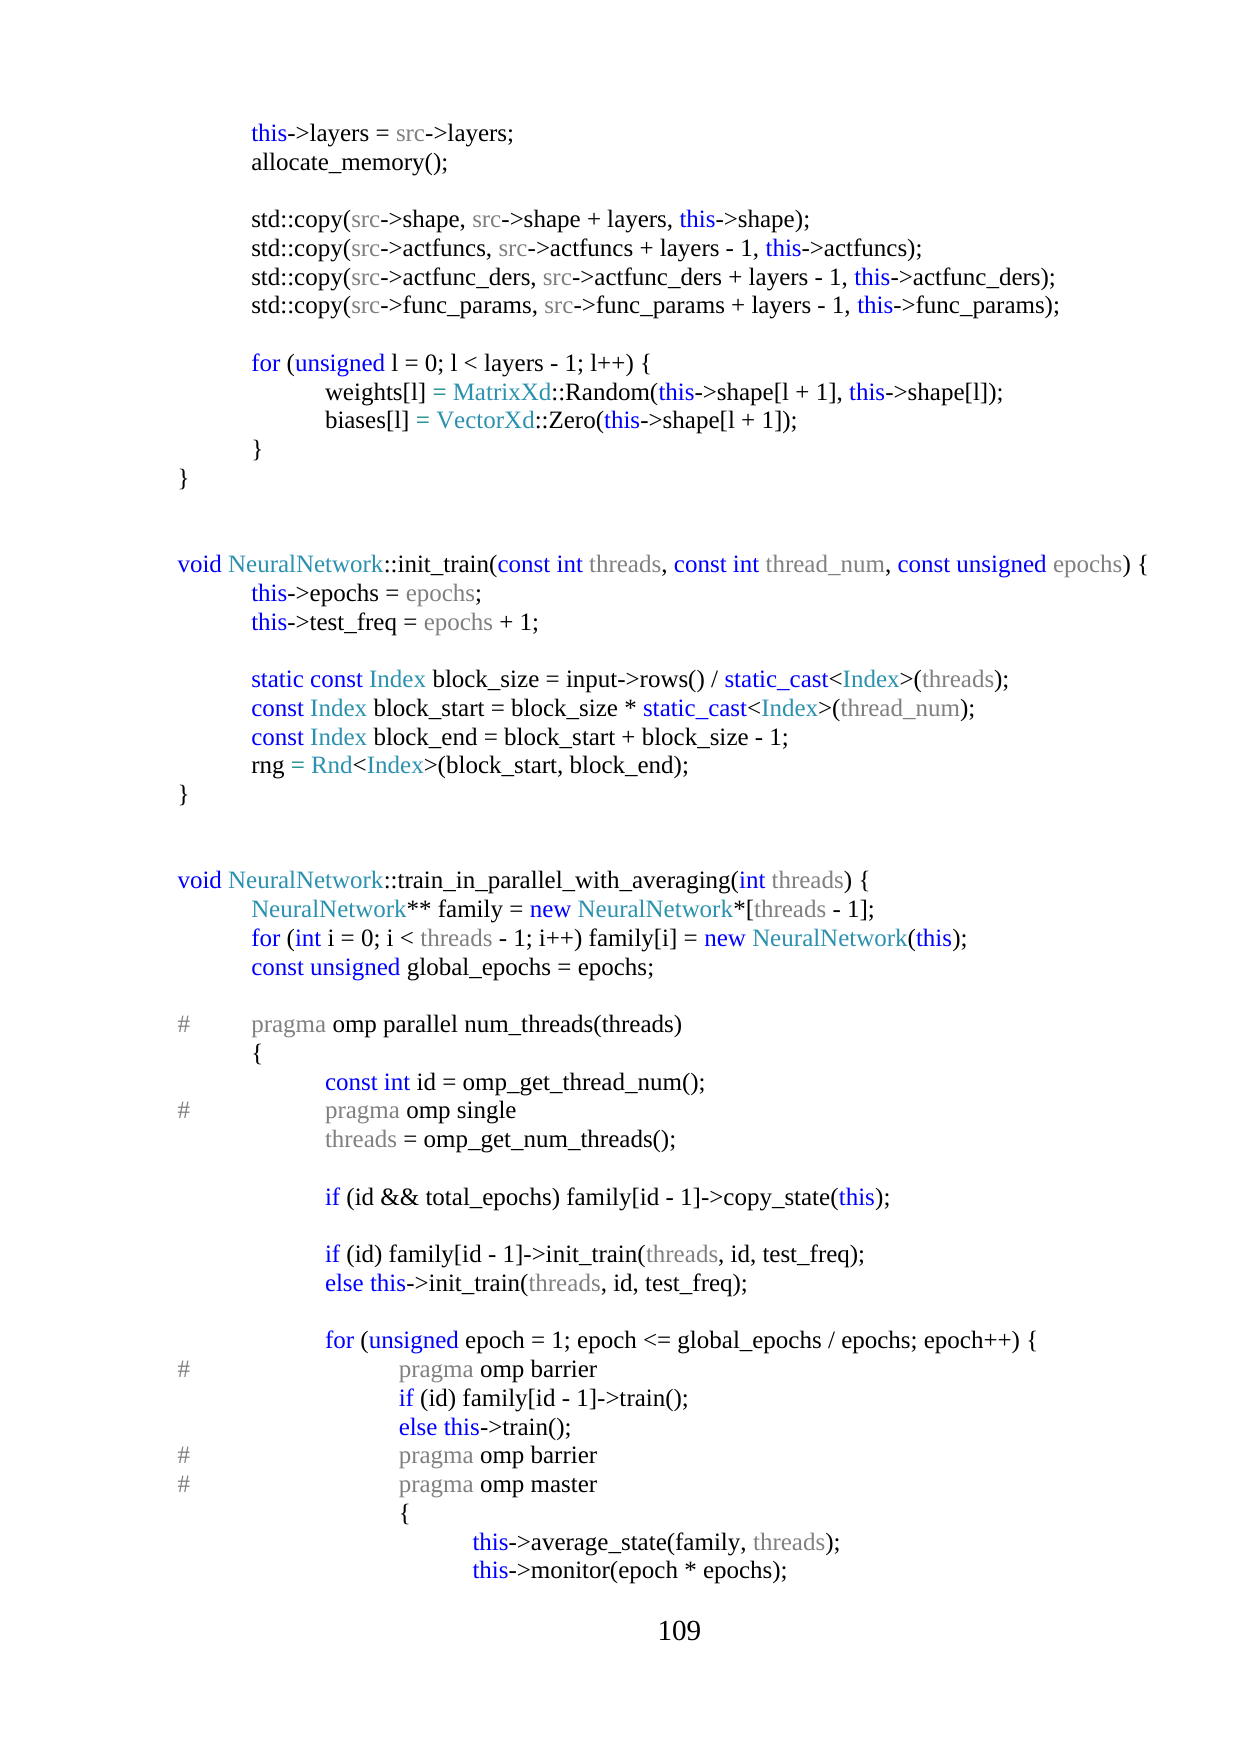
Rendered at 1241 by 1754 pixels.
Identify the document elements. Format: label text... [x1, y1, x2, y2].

text this->test_freq = epochs + 1; [177, 607, 1181, 636]
text static const Index block_size = input->rows() / static_cast<Index>(threads); [177, 664, 1181, 693]
text # pragma omp parallel num_threads(threads) [177, 1009, 1181, 1038]
text } [177, 463, 1181, 492]
text allocate_memory(); [177, 147, 1181, 176]
text const Index block_start = block_size * static_cast<Index>(thread_num); [177, 693, 1181, 722]
text for (int i = 0; i < threads - 1; i++) family[i] = new NeuralNetwork(this); [177, 923, 1181, 952]
text std::copy(src->func_params, src->func_params + layers - 1, this->func_params); [177, 291, 1181, 319]
text biases[l] = VectorXd::Zero(this->shape[l + 1]); [177, 406, 1181, 434]
text } [177, 779, 1181, 808]
text weights[l] = MatrixXd::Random(this->shape[l + 1], this->shape[l]); [177, 377, 1181, 406]
text # pragma omp single [177, 1096, 1181, 1124]
text const unsigned global_epochs = epochs; [177, 952, 1181, 981]
text rng = Rnd<Index>(block_start, block_end); [177, 751, 1181, 779]
text # pragma omp master [177, 1469, 1181, 1498]
text this->layers = src->layers; [177, 118, 1181, 147]
text this->epochs = epochs; [177, 578, 1181, 607]
text threads = omp_get_num_threads(); [177, 1124, 1181, 1153]
text for (unsigned l = 0; l < layers - 1; l++) { [177, 348, 1181, 377]
text } [177, 434, 1181, 463]
text else this->train(); [177, 1412, 1181, 1441]
text { [177, 1498, 1181, 1527]
text this->average_state(family, threads); [177, 1527, 1181, 1556]
text # pragma omp barrier [177, 1354, 1181, 1383]
text else this->init_train(threads, id, test_freq); [177, 1268, 1181, 1297]
text std::copy(src->actfunc_ders, src->actfunc_ders + layers - 1, this->actfunc_ders); [177, 262, 1181, 291]
text NeuralNetwork** family = new NeuralNetwork*[threads - 1]; [177, 894, 1181, 923]
text const int id = omp_get_thread_num(); [177, 1067, 1181, 1096]
text { [177, 1038, 1181, 1067]
text if (id && total_epochs) family[id - 1]->copy_state(this); [177, 1182, 1181, 1211]
text const Index block_end = block_start + block_size - 1; [177, 722, 1181, 751]
text std::copy(src->actfuncs, src->actfuncs + layers - 1, this->actfuncs); [177, 233, 1181, 262]
text if (id) family[id - 1]->train(); [177, 1383, 1181, 1412]
text this->monitor(epoch * epochs); [177, 1556, 1181, 1584]
text std::copy(src->shape, src->shape + layers, this->shape); [177, 204, 1181, 233]
text # pragma omp barrier [177, 1441, 1181, 1469]
text void NeuralNetwork::init_train(const int threads, const int thread_num, const unsigned epochs) { [177, 549, 1181, 578]
text void NeuralNetwork::train_in_parallel_with_averaging(int threads) { [177, 866, 1181, 894]
text if (id) family[id - 1]->init_train(threads, id, test_freq); [177, 1239, 1181, 1268]
text for (unsigned epoch = 1; epoch <= global_epochs / epochs; epoch++) { [177, 1326, 1181, 1354]
